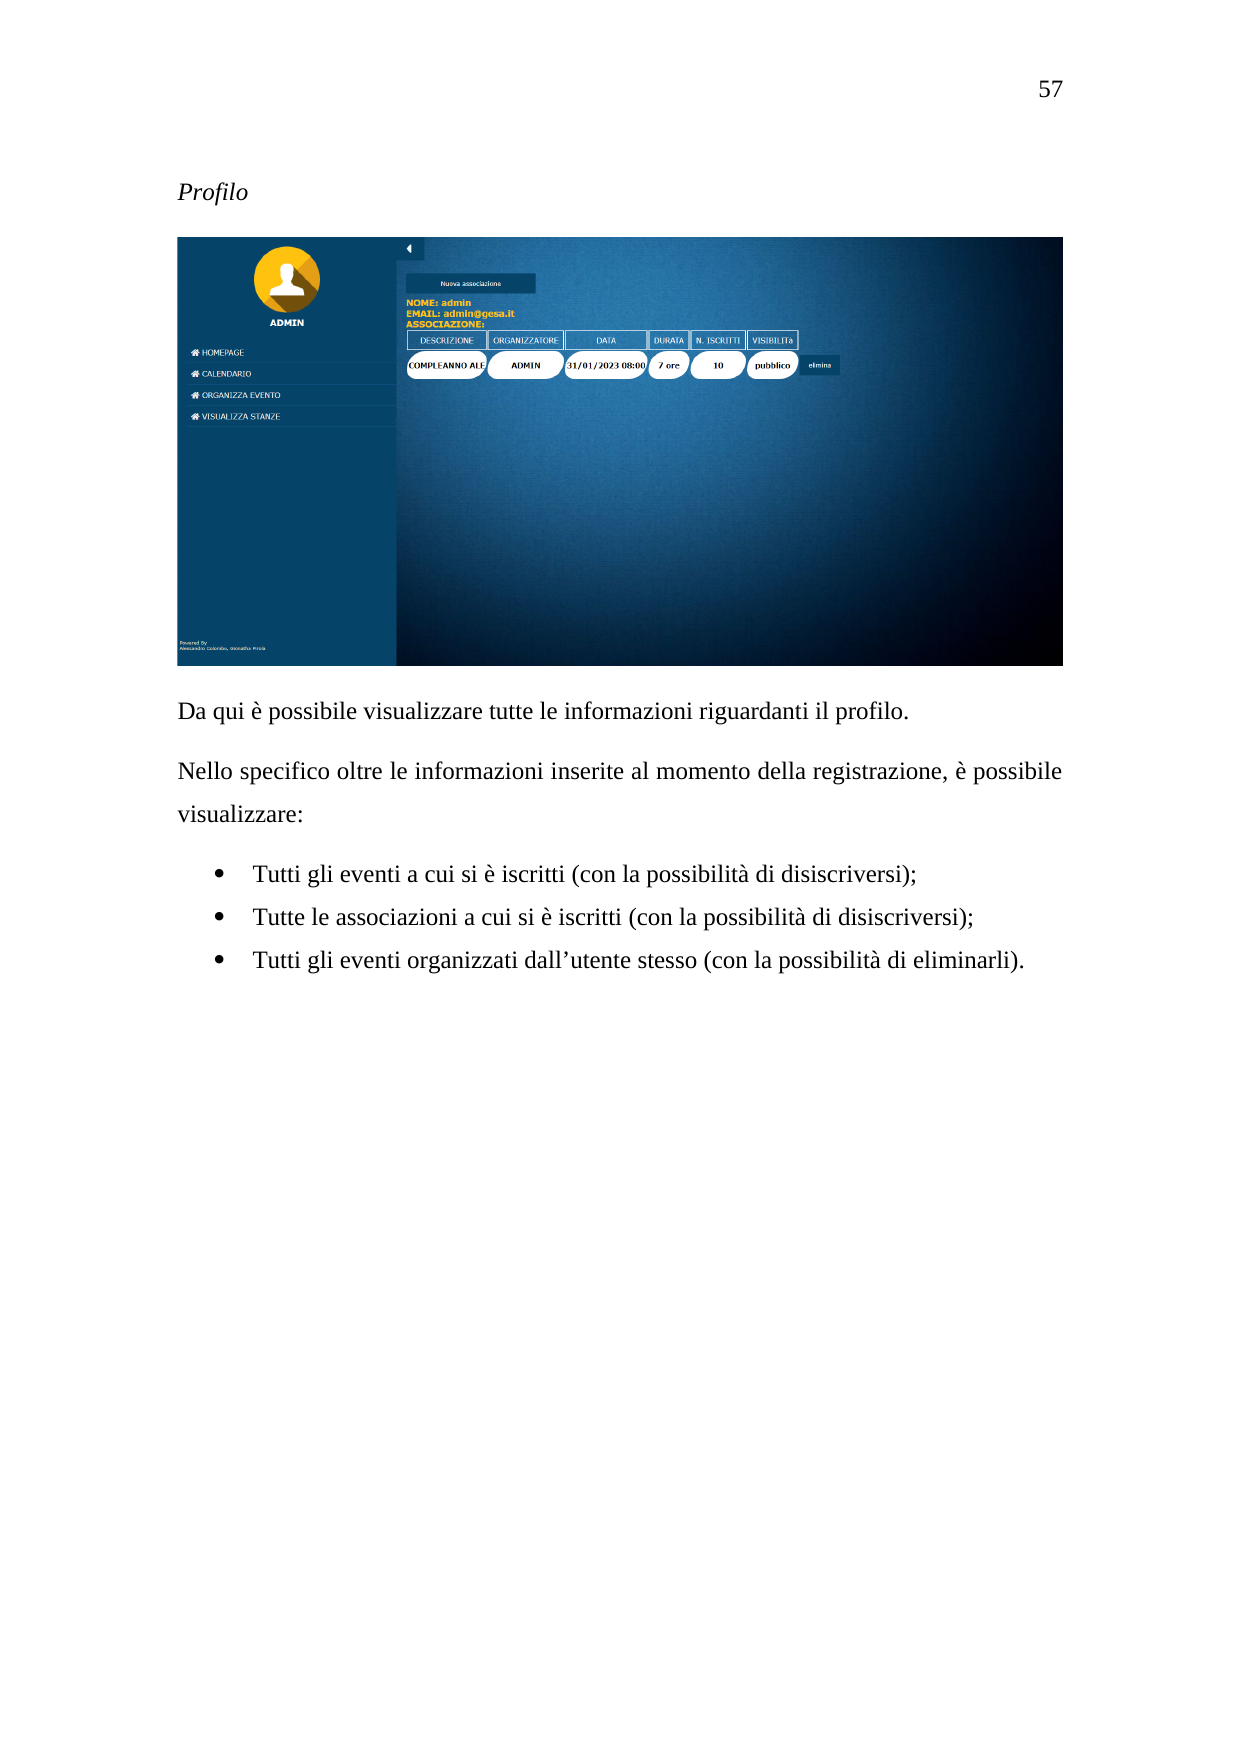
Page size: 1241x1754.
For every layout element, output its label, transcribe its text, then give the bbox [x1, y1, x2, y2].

list Tutte le associazioni a cui si è iscritti (con la possibilità di disiscriversi); [215, 902, 1063, 931]
picture [177, 237, 1063, 666]
text Da qui è possibile visualizzare tutte le informazioni riguardanti il profilo. [177, 696, 1063, 725]
text Profilo [177, 177, 1063, 206]
text Nello specifico oltre le informazioni inserite al momento della registrazione, è possibile visualizzare: [177, 756, 1063, 828]
list Tutti gli eventi organizzati dall’utente stesso (con la possibilità di eliminarli). [215, 945, 1063, 974]
list Tutti gli eventi a cui si è iscritti (con la possibilità di disiscriversi); [215, 859, 1063, 888]
